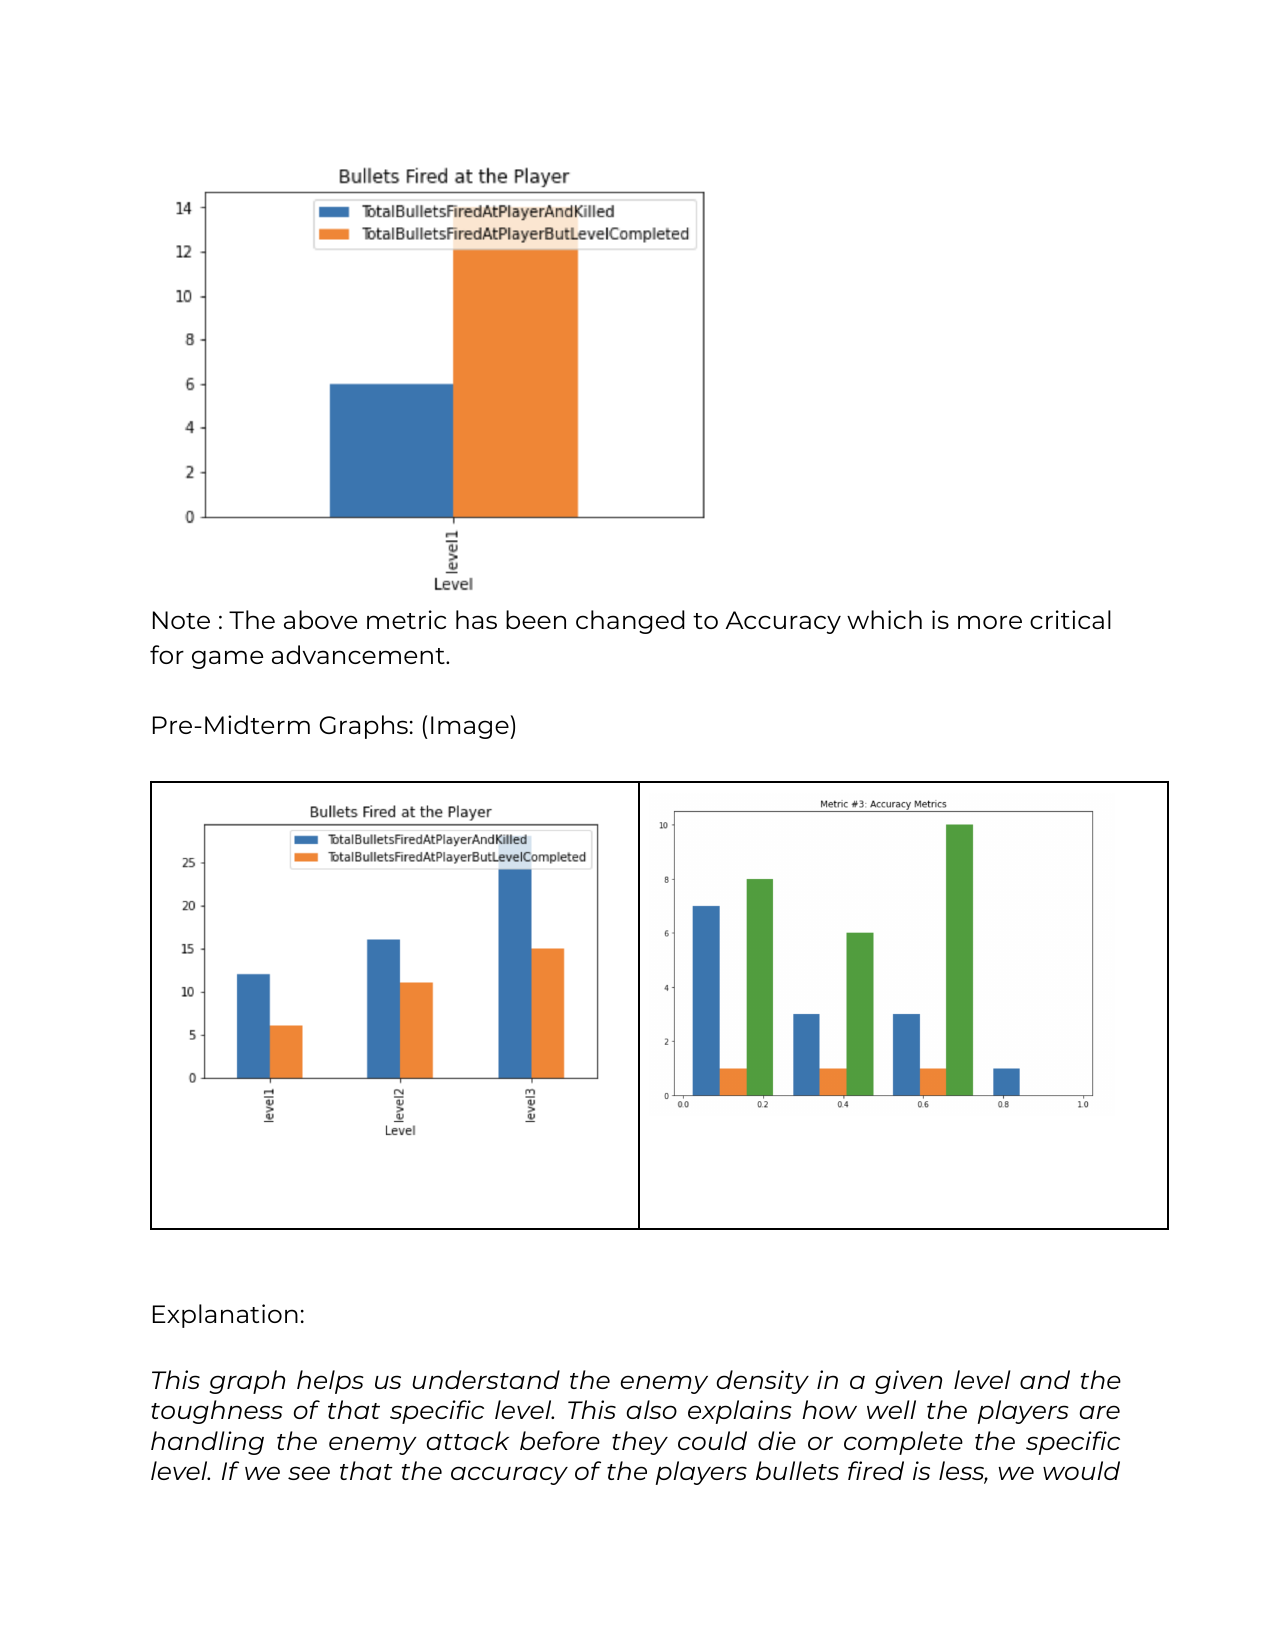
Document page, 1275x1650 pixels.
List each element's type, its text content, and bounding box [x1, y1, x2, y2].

picture [150, 150, 757, 602]
text Pre-Midterm Graphs: (Image) [150, 711, 1125, 741]
picture [648, 793, 1115, 1116]
table_header [640, 783, 1167, 1227]
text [150, 1365, 1125, 1487]
table_header [152, 783, 638, 1227]
text Explanation: [150, 1299, 1125, 1330]
text Note : The above metric has been changed to Accuracy which is more critical for game advancement. [150, 606, 1125, 671]
picture [161, 793, 636, 1148]
